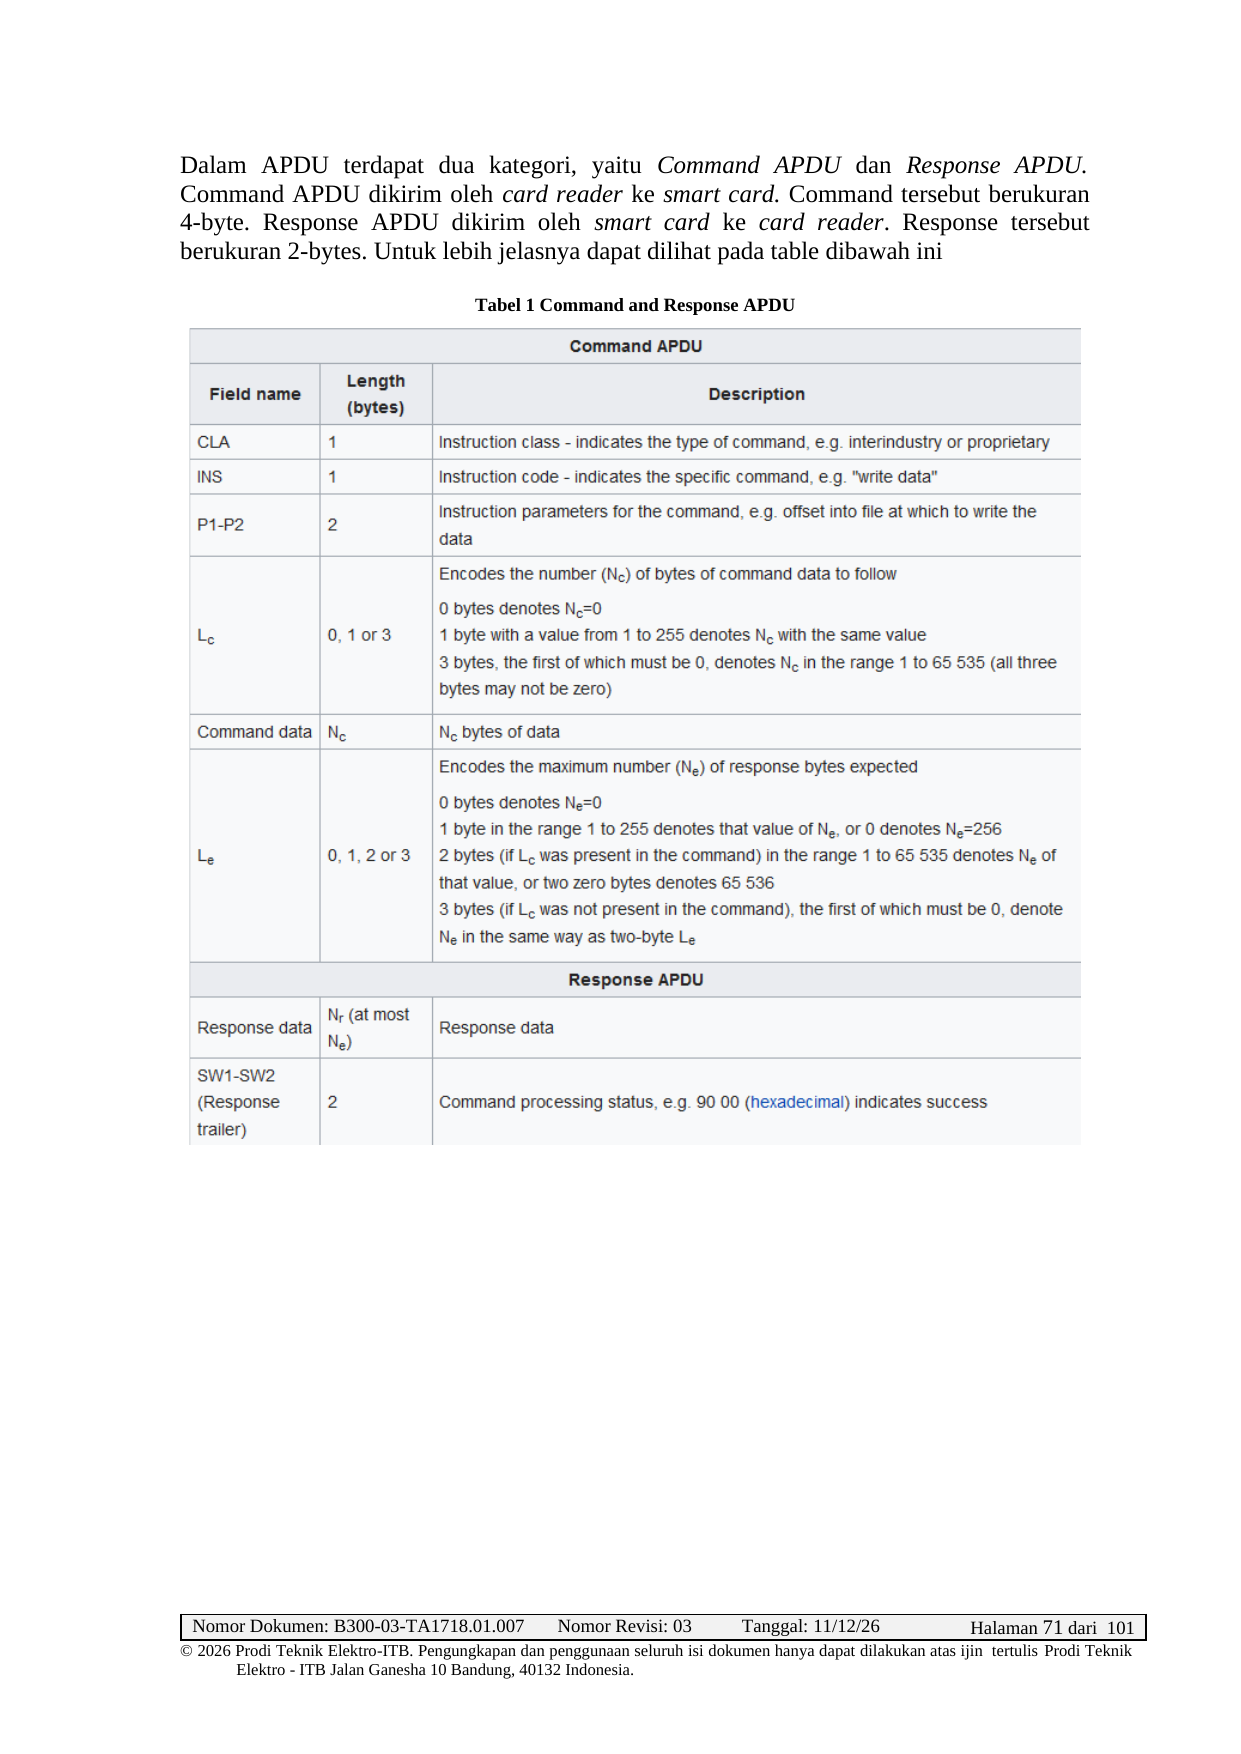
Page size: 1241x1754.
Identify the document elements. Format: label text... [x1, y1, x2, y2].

text Dalam APDU terdapat dua kategori, yaitu Command APDU dan Response APDU. Command APDU dikirim oleh card reader ke smart card. Command tersebut berukuran 4-byte. Response APDU dikirim oleh smart card ke card reader. Response tersebut berukuran 2-bytes. Untuk lebih jelasnya dapat dilihat pada table dibawah ini [180, 150, 1090, 265]
text Tabel 1 Command and Response APDU [180, 294, 1090, 315]
picture [189, 327, 1081, 1145]
